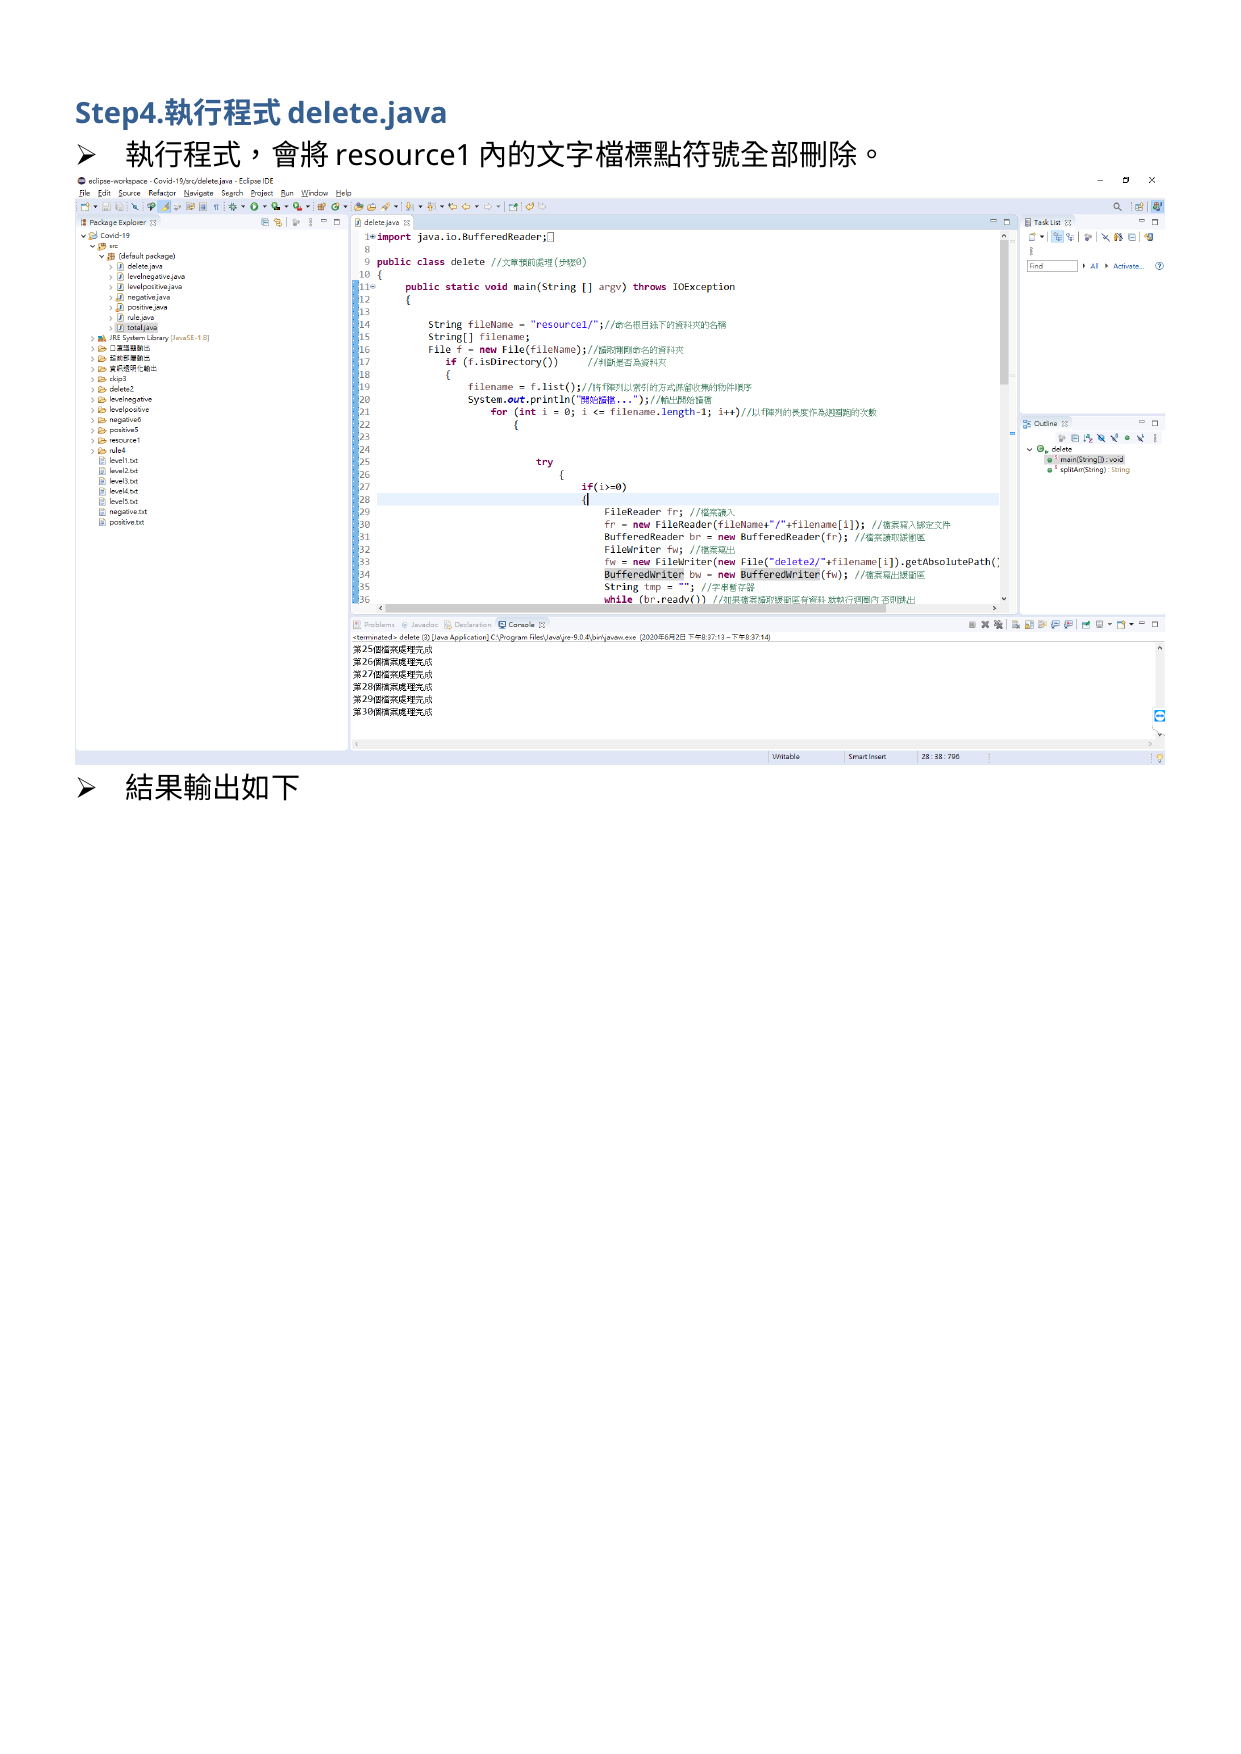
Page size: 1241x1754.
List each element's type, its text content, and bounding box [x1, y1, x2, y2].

list 執行程式，會將resource1內的文字檔標點符號全部刪除。 [75, 132, 1165, 174]
text Step4.執行程式delete.java [75, 89, 1165, 132]
picture [75, 174, 1166, 765]
list 結果輸出如下 [75, 765, 1165, 807]
